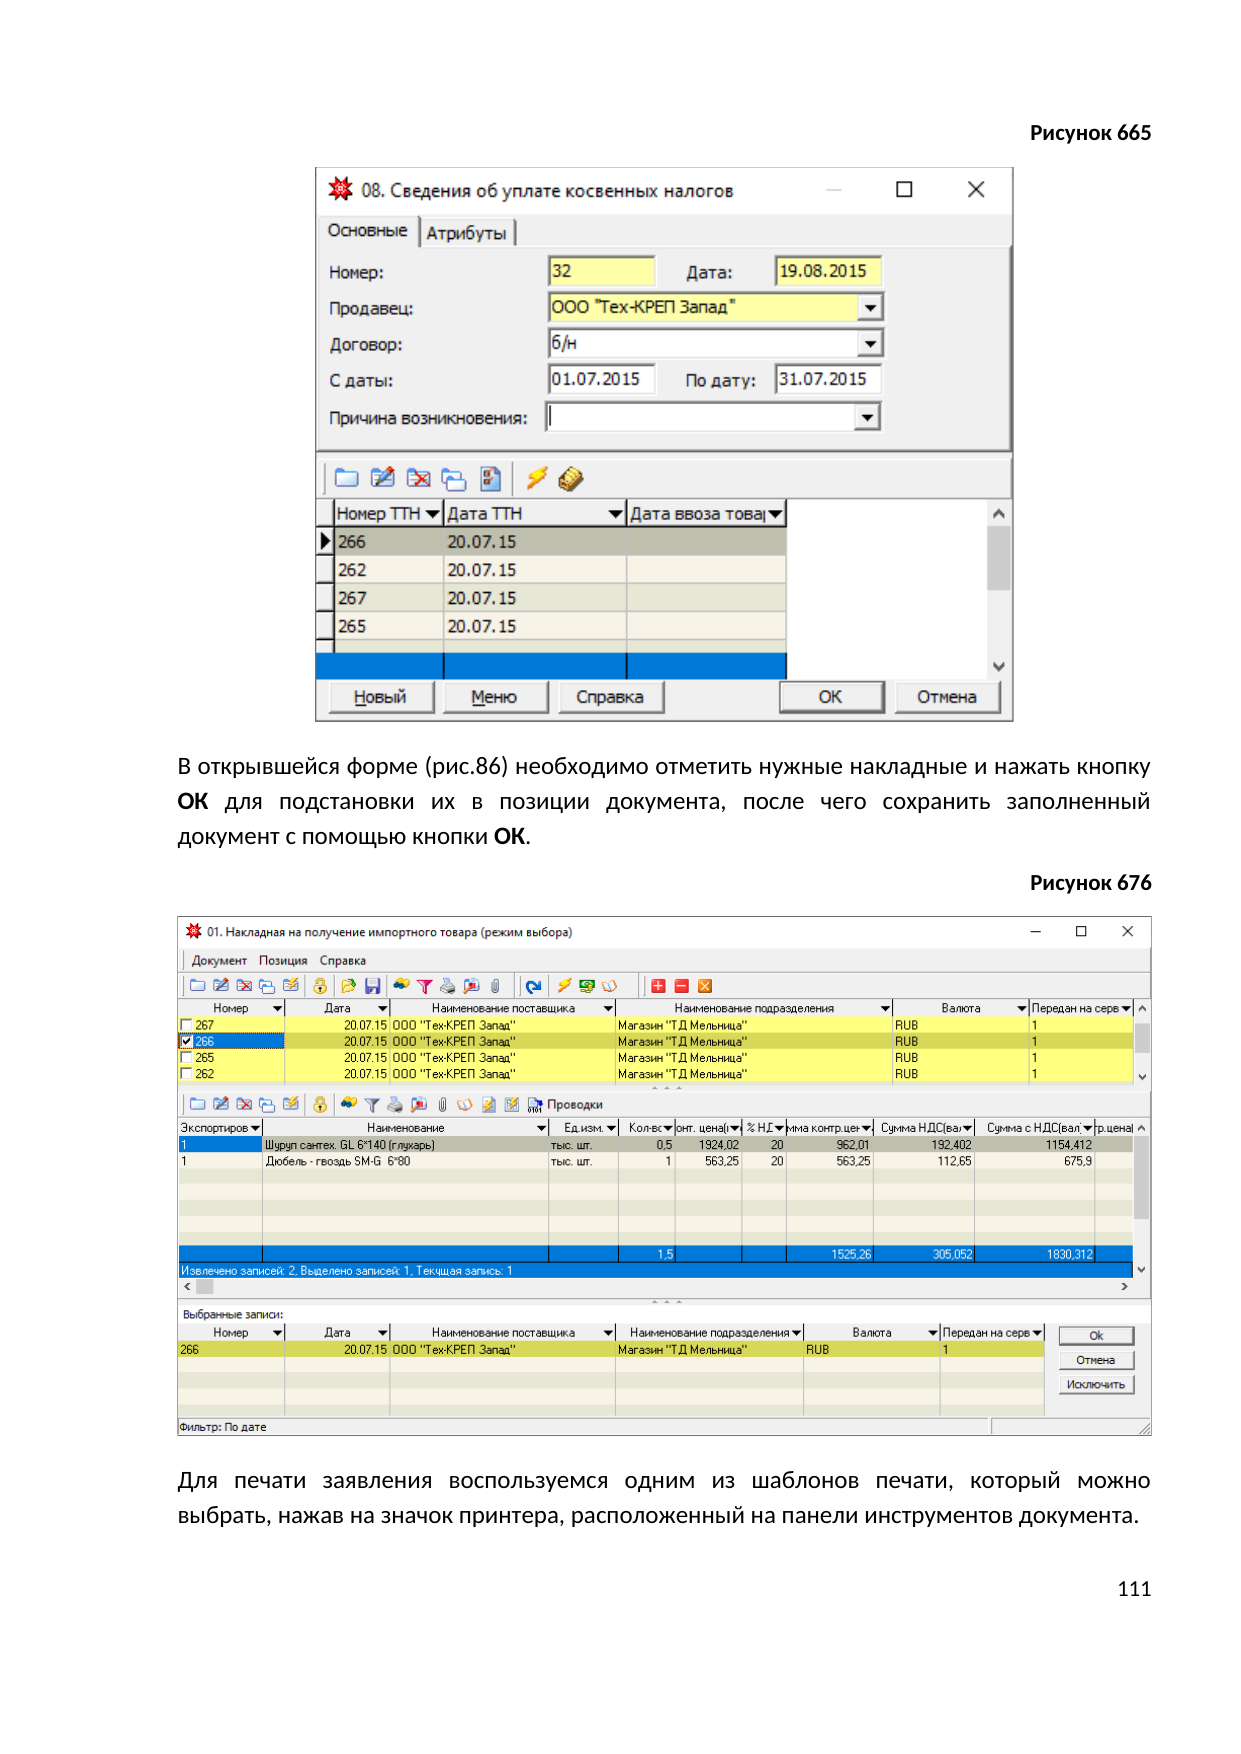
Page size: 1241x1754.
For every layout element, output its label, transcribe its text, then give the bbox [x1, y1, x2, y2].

text Для печати заявления воспользуемся одним из шаблонов печати, который можно выбрать, нажав на значок принтера, расположенный на панели инструментов документа. [177, 1464, 1152, 1529]
picture [315, 167, 1014, 722]
picture [177, 916, 1152, 1436]
text В открывшейся форме (рис.86) необходимо отметить нужные накладные и нажать кнопку ОК для подстановки их в позиции документа, после чего сохранить заполненный документ с помощью кнопки ОК. [177, 750, 1152, 851]
